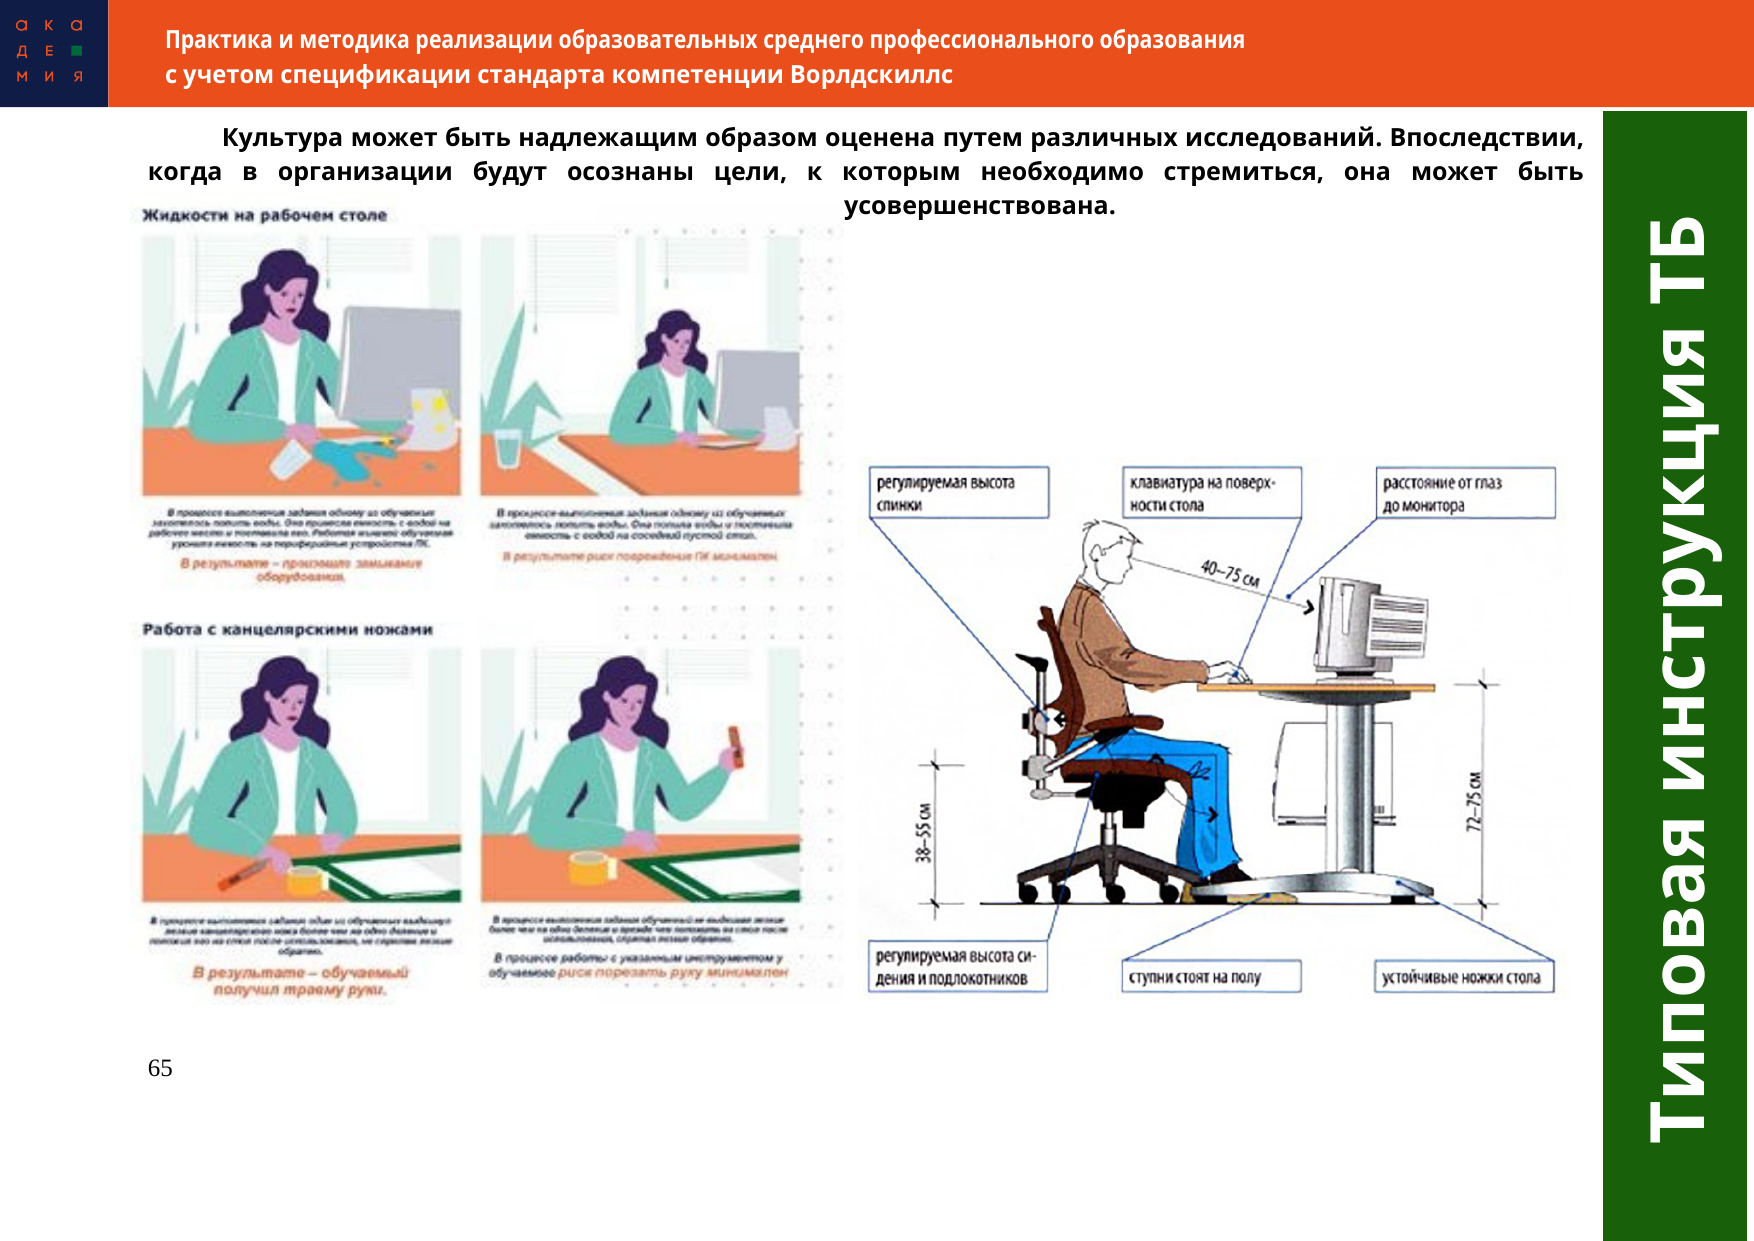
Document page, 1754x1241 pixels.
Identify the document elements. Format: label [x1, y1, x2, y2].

picture [129, 191, 844, 1005]
picture [857, 457, 1569, 1000]
